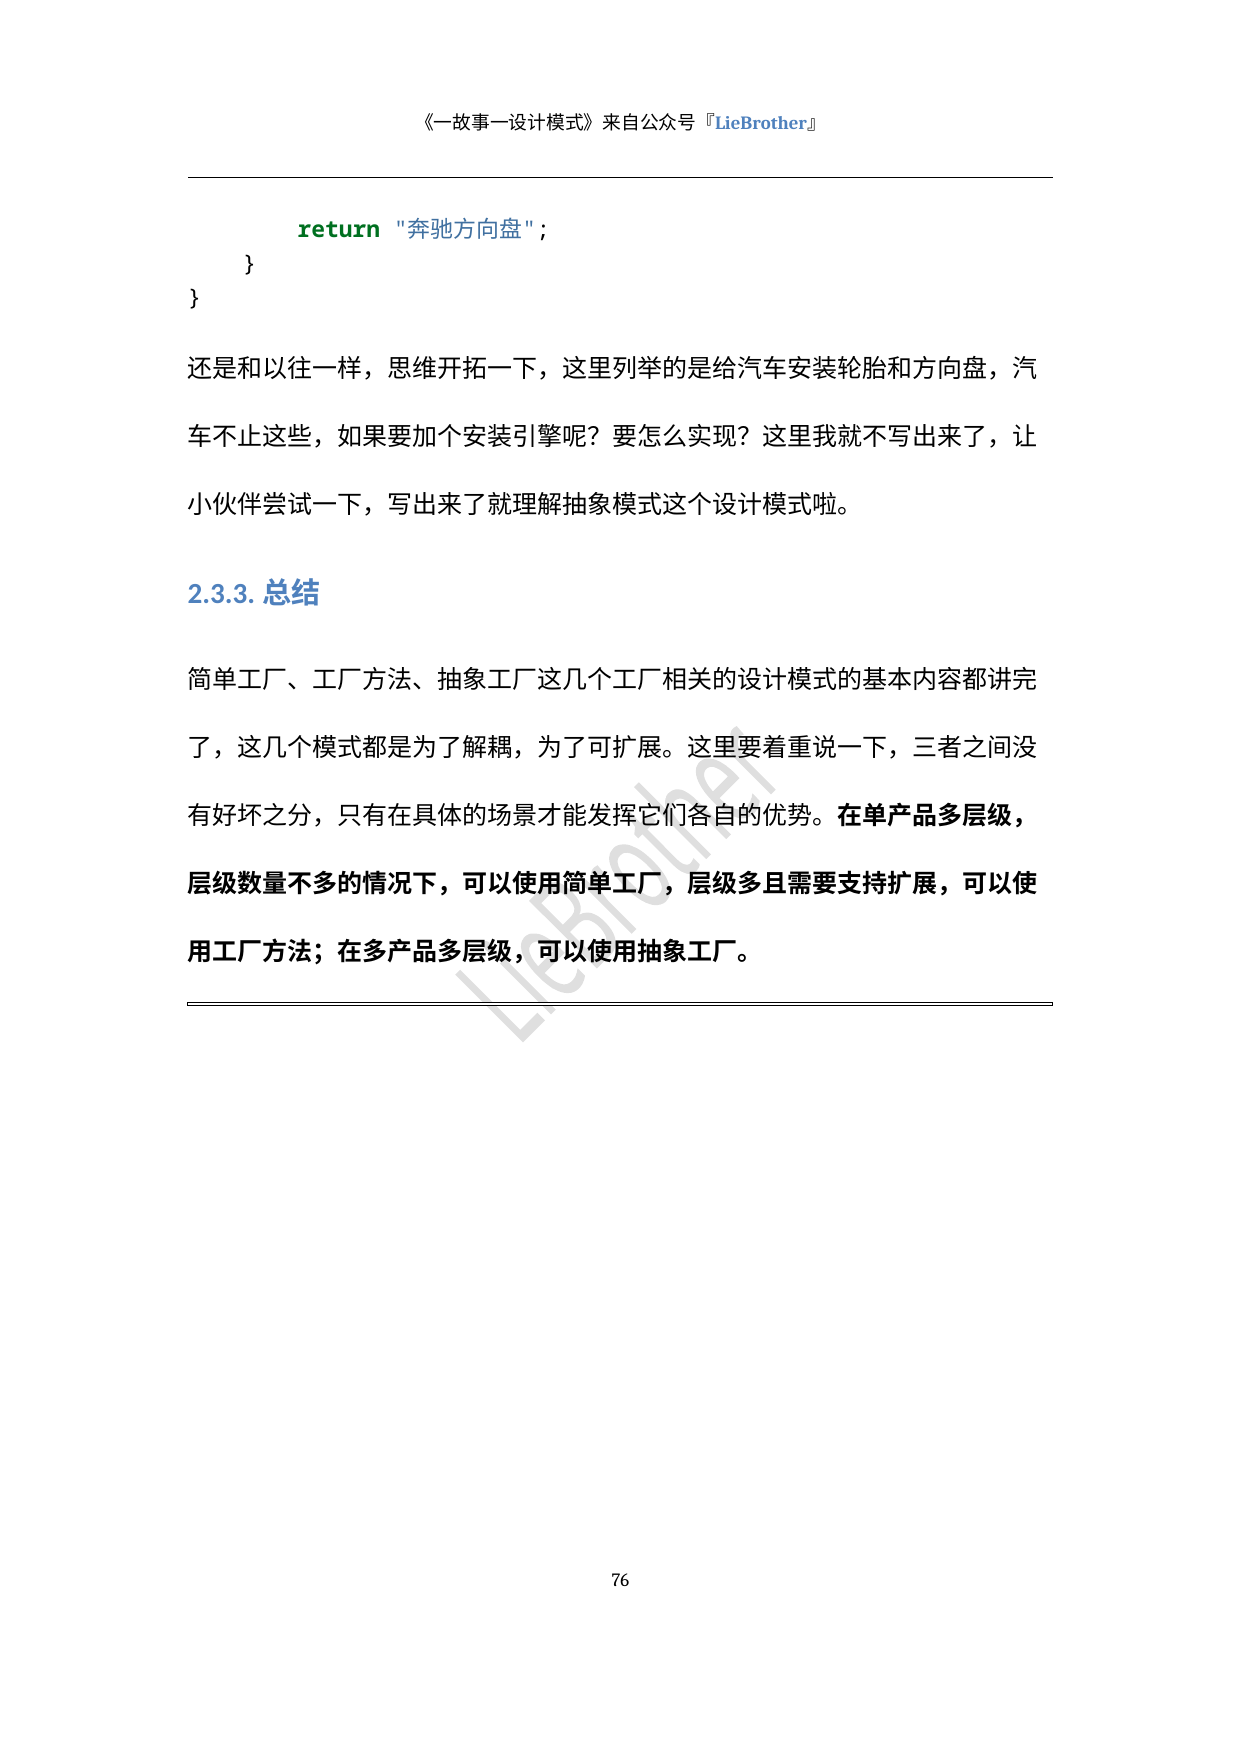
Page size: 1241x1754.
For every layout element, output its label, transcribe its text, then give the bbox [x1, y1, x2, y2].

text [187, 212, 1053, 314]
subtitle 2.3.3. 总结 [187, 557, 1053, 625]
text 简单工厂、工厂方法、抽象工厂这几个工厂相关的设计模式的基本内容都讲完了，这几个模式都是为了解耦，为了可扩展。这里要着重说一下，三者之间没有好坏之分，只有在具体的场景才能发挥它们各自的优势。在单产品多层级，层级数量不多的情况下，可以使用简单工厂，层级多且需要支持扩展，可以使用工厂方法；在多产品多层级，可以使用抽象工厂。 [187, 644, 1053, 983]
text 还是和以往一样，思维开拓一下，这里列举的是给汽车安装轮胎和方向盘，汽车不止这些，如果要加个安装引擎呢？要怎么实现？这里我就不写出来了，让小伙伴尝试一下，写出来了就理解抽象模式这个设计模式啦。 [187, 333, 1053, 536]
